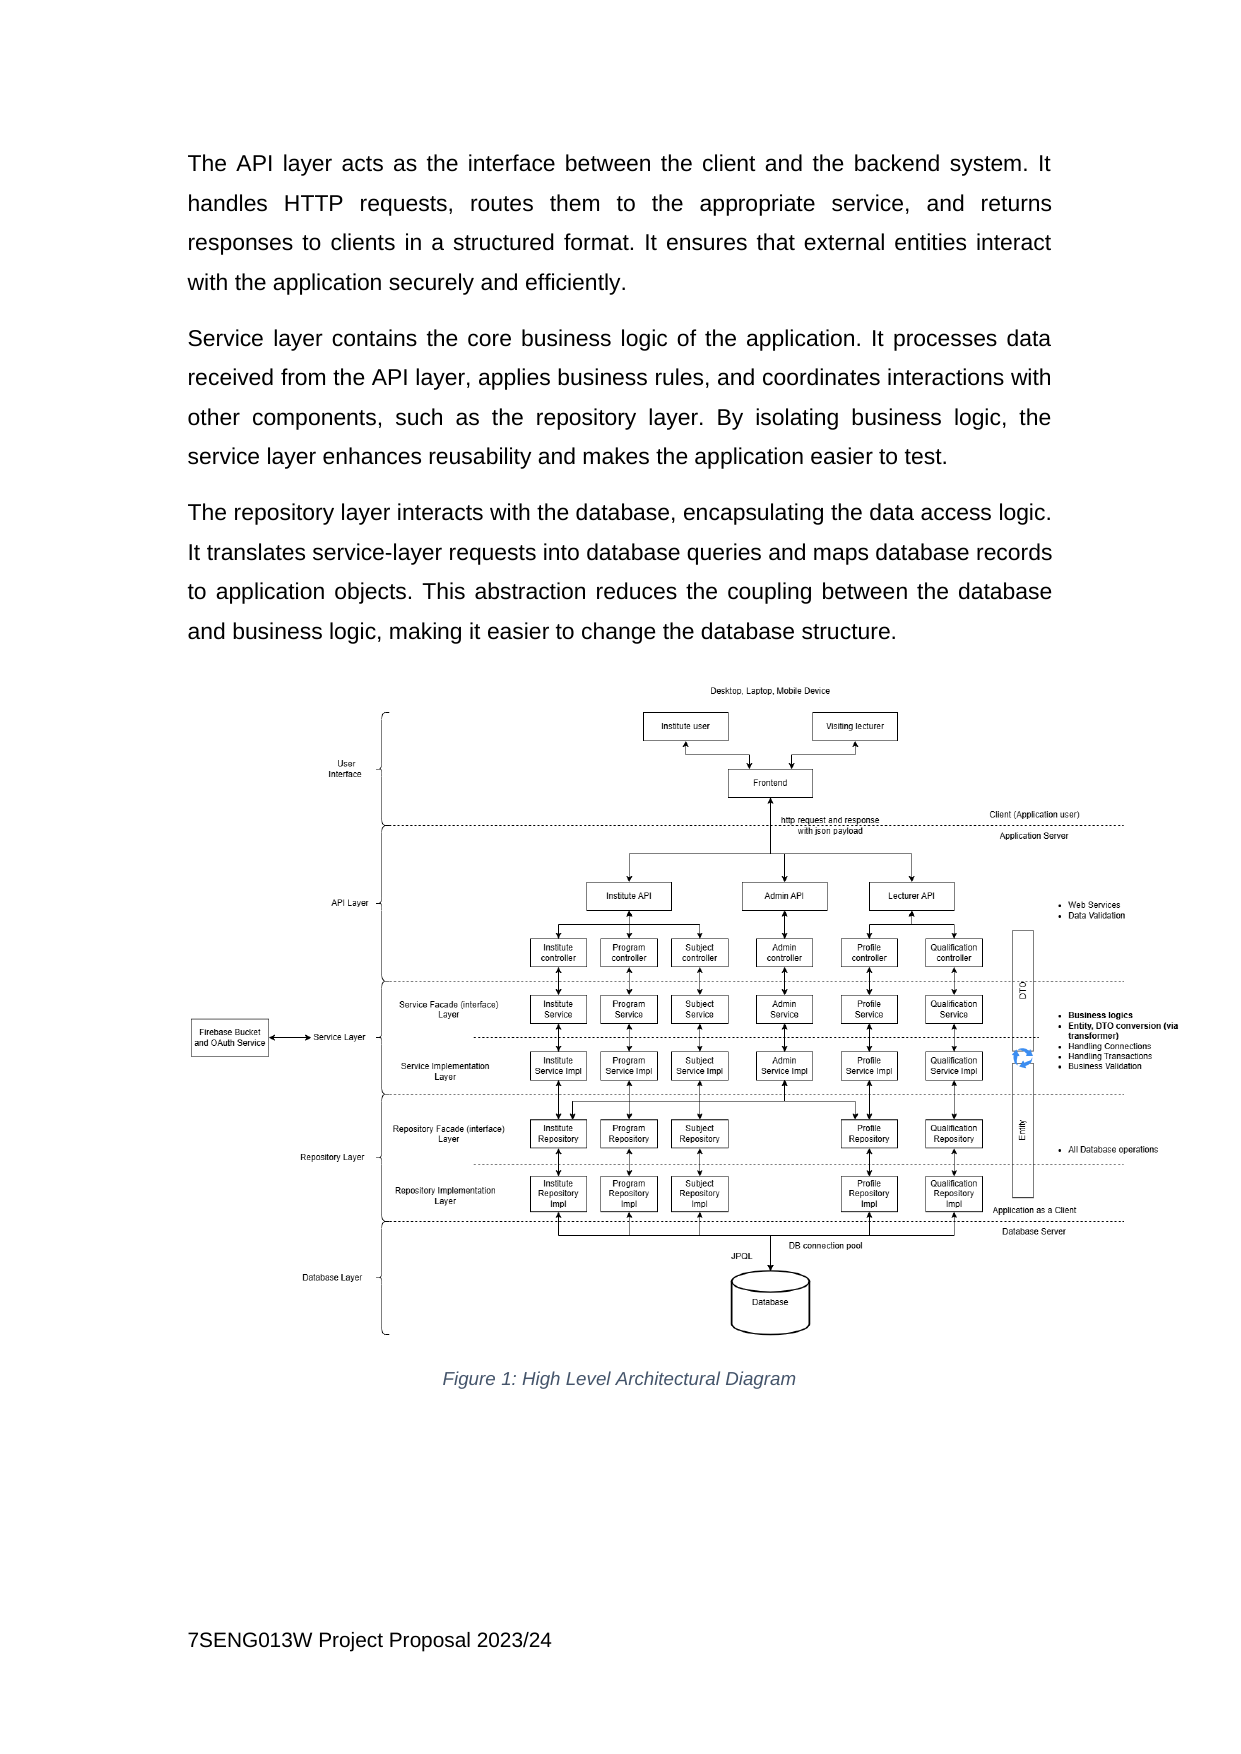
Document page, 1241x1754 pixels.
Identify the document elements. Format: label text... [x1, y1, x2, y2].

text Service layer contains the core business logic of the application. It processes data received from the API layer, applies business rules, and coordinates interactions with other components, such as the repository layer. By isolating business logic, the service layer enhances reusability and makes the application easier to test. [187, 324, 1053, 469]
text The API layer acts as the interface between the client and the backend system. It handles HTTP requests, routes them to the appropriate service, and returns responses to clients in a structured format. It ensures that external entities interact with the application securely and efficiently. [187, 150, 1053, 295]
picture [187, 673, 1184, 1338]
text The repository layer interacts with the database, encapsulating the data access logic. It translates service-layer requests into database queries and maps database records to application objects. This abstraction reduces the coupling between the database and business logic, making it easier to change the database structure. [187, 499, 1053, 644]
